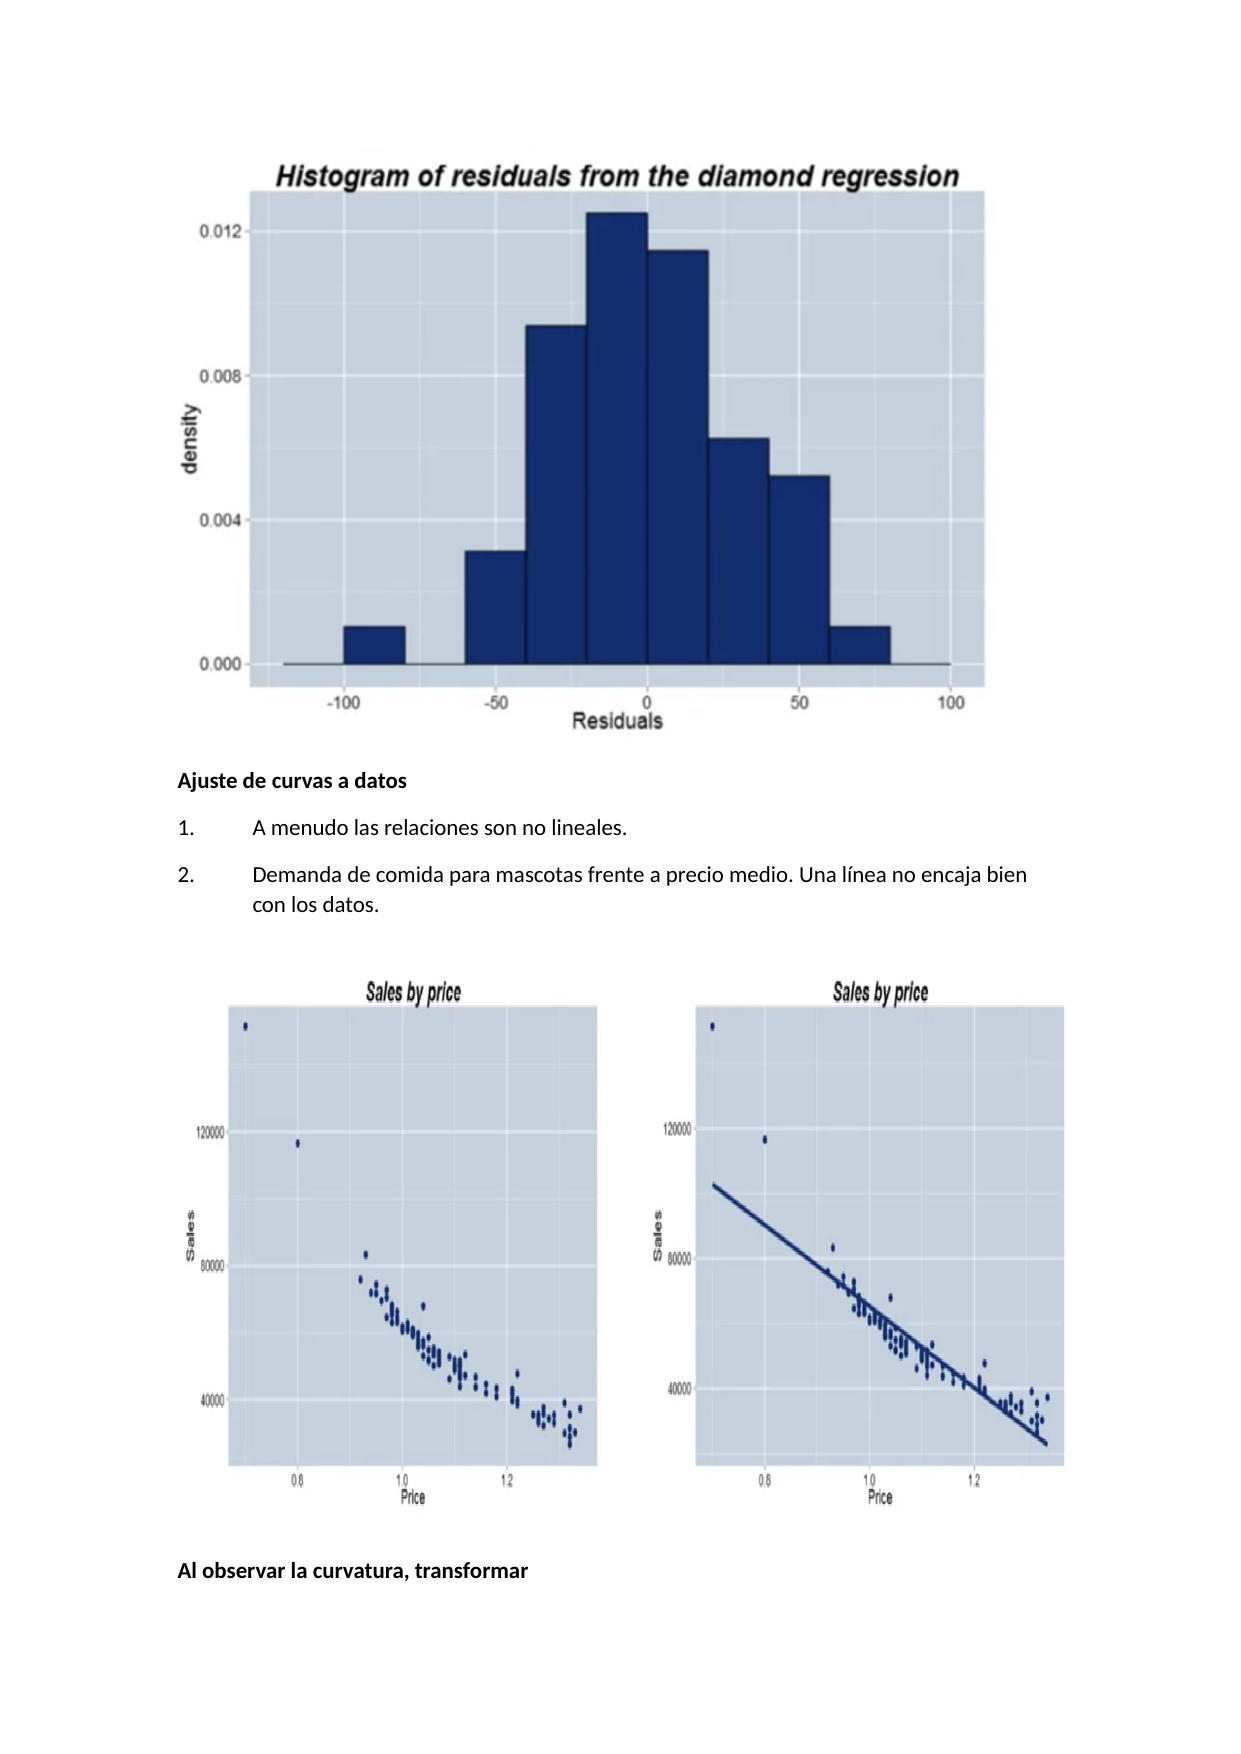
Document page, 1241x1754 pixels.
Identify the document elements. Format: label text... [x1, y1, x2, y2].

list Demanda de comida para mascotas frente a precio medio. Una línea no encaja bien con los datos. [177, 860, 1063, 918]
picture [177, 937, 1123, 1538]
text Al observar la curvatura, transformar [177, 1556, 1063, 1584]
list A menudo las relaciones son no lineales. [177, 813, 1063, 841]
text Ajuste de curvas a datos [177, 766, 1063, 794]
picture [177, 147, 1059, 748]
